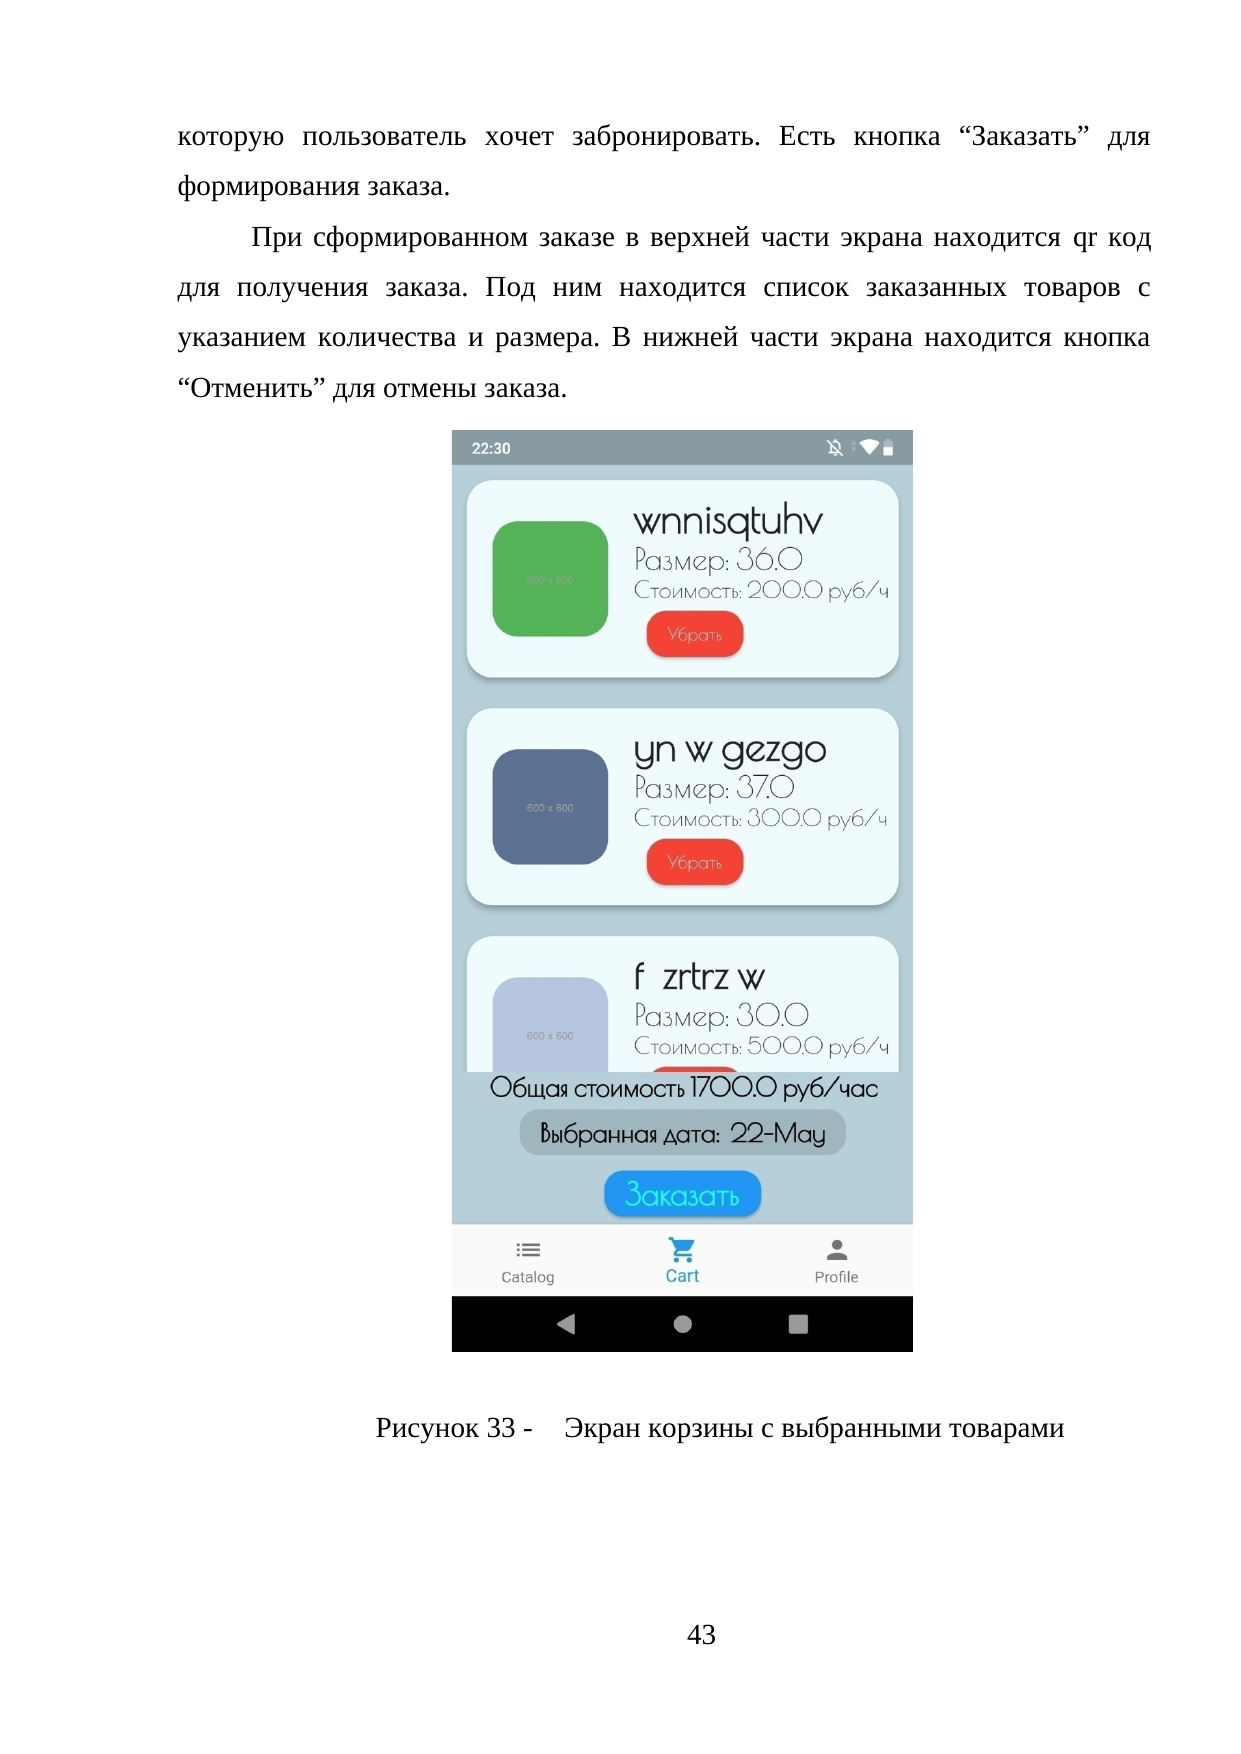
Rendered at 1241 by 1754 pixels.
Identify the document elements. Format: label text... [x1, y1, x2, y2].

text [177, 118, 1152, 202]
picture [451, 430, 913, 1352]
text При сформированном заказе в верхней части экрана находится qr код для получения заказа. Под ним находится список заказанных товаров с указанием количества и размера. В нижней части экрана находится кнопка “Отменить” для отмены заказа. [177, 219, 1152, 403]
